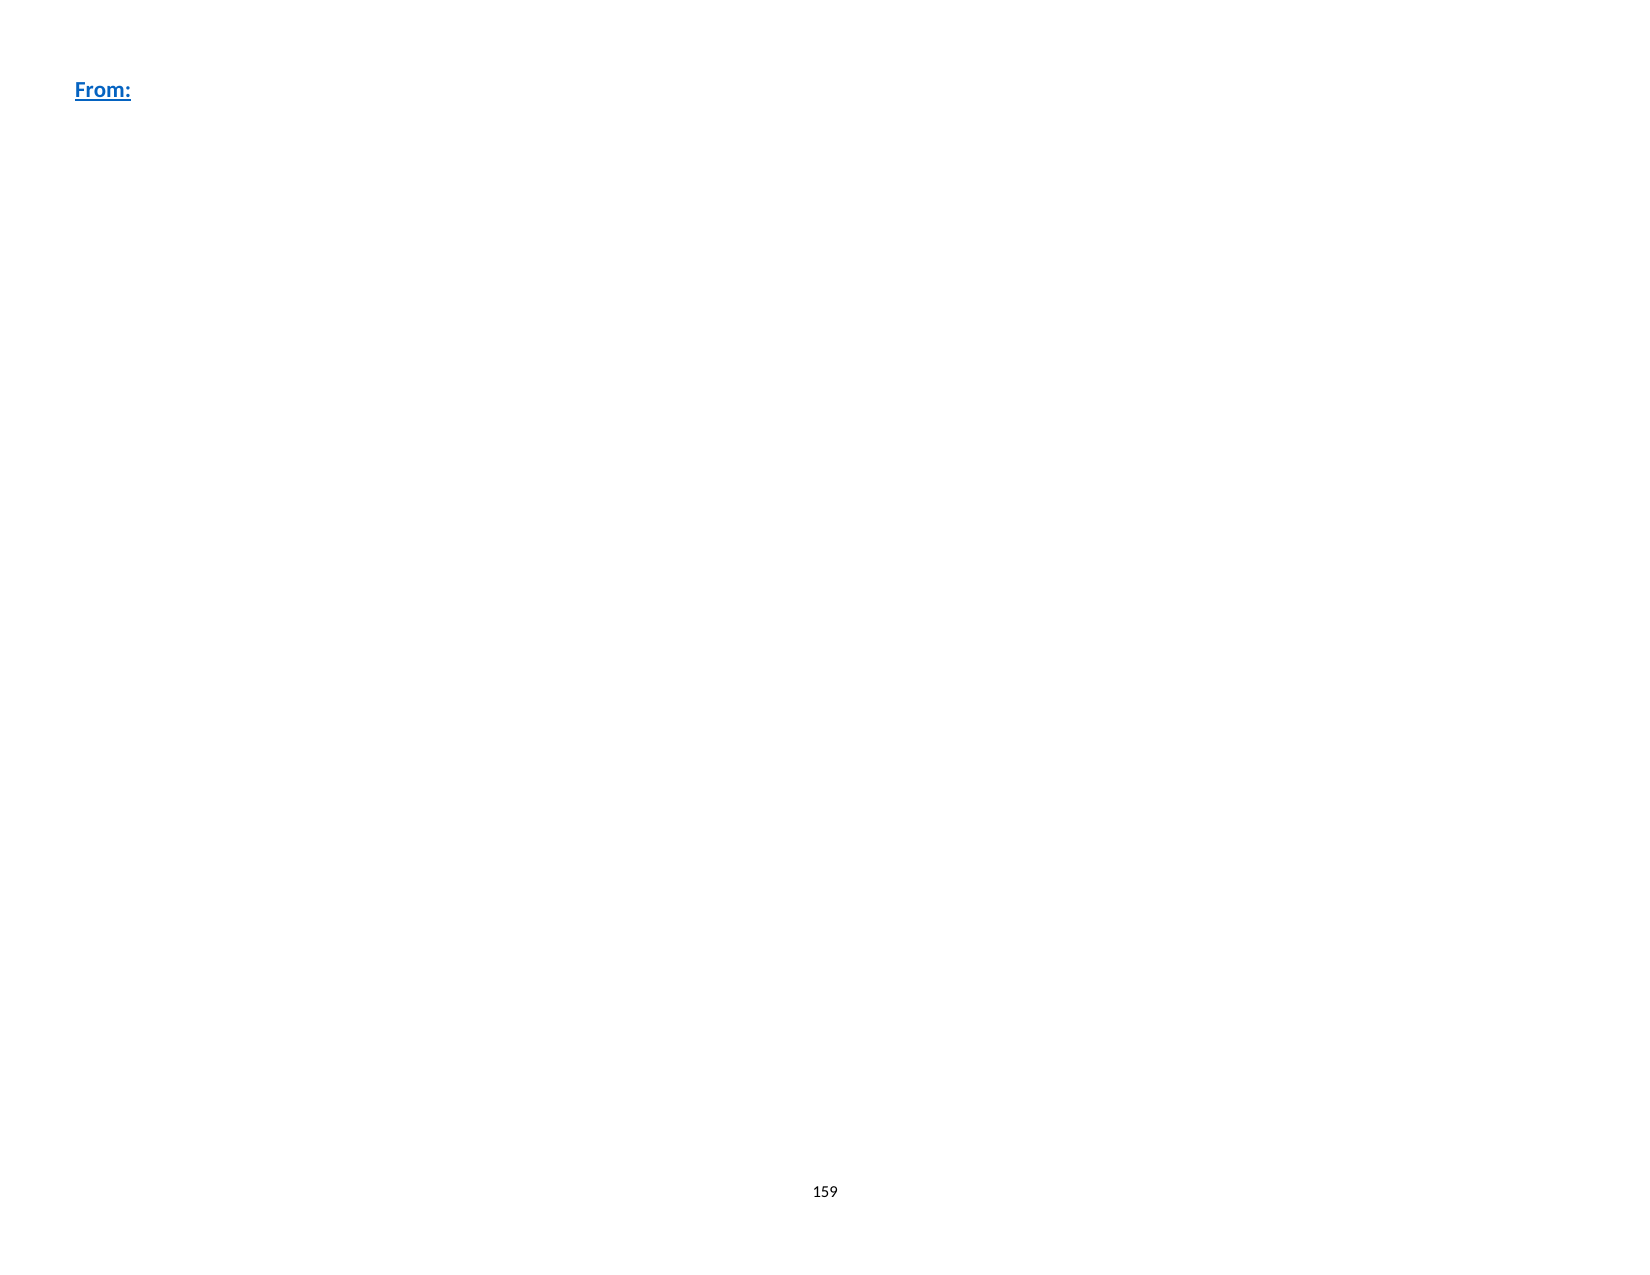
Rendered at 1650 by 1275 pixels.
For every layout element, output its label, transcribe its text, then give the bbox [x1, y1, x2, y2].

text From: [75, 75, 1575, 103]
